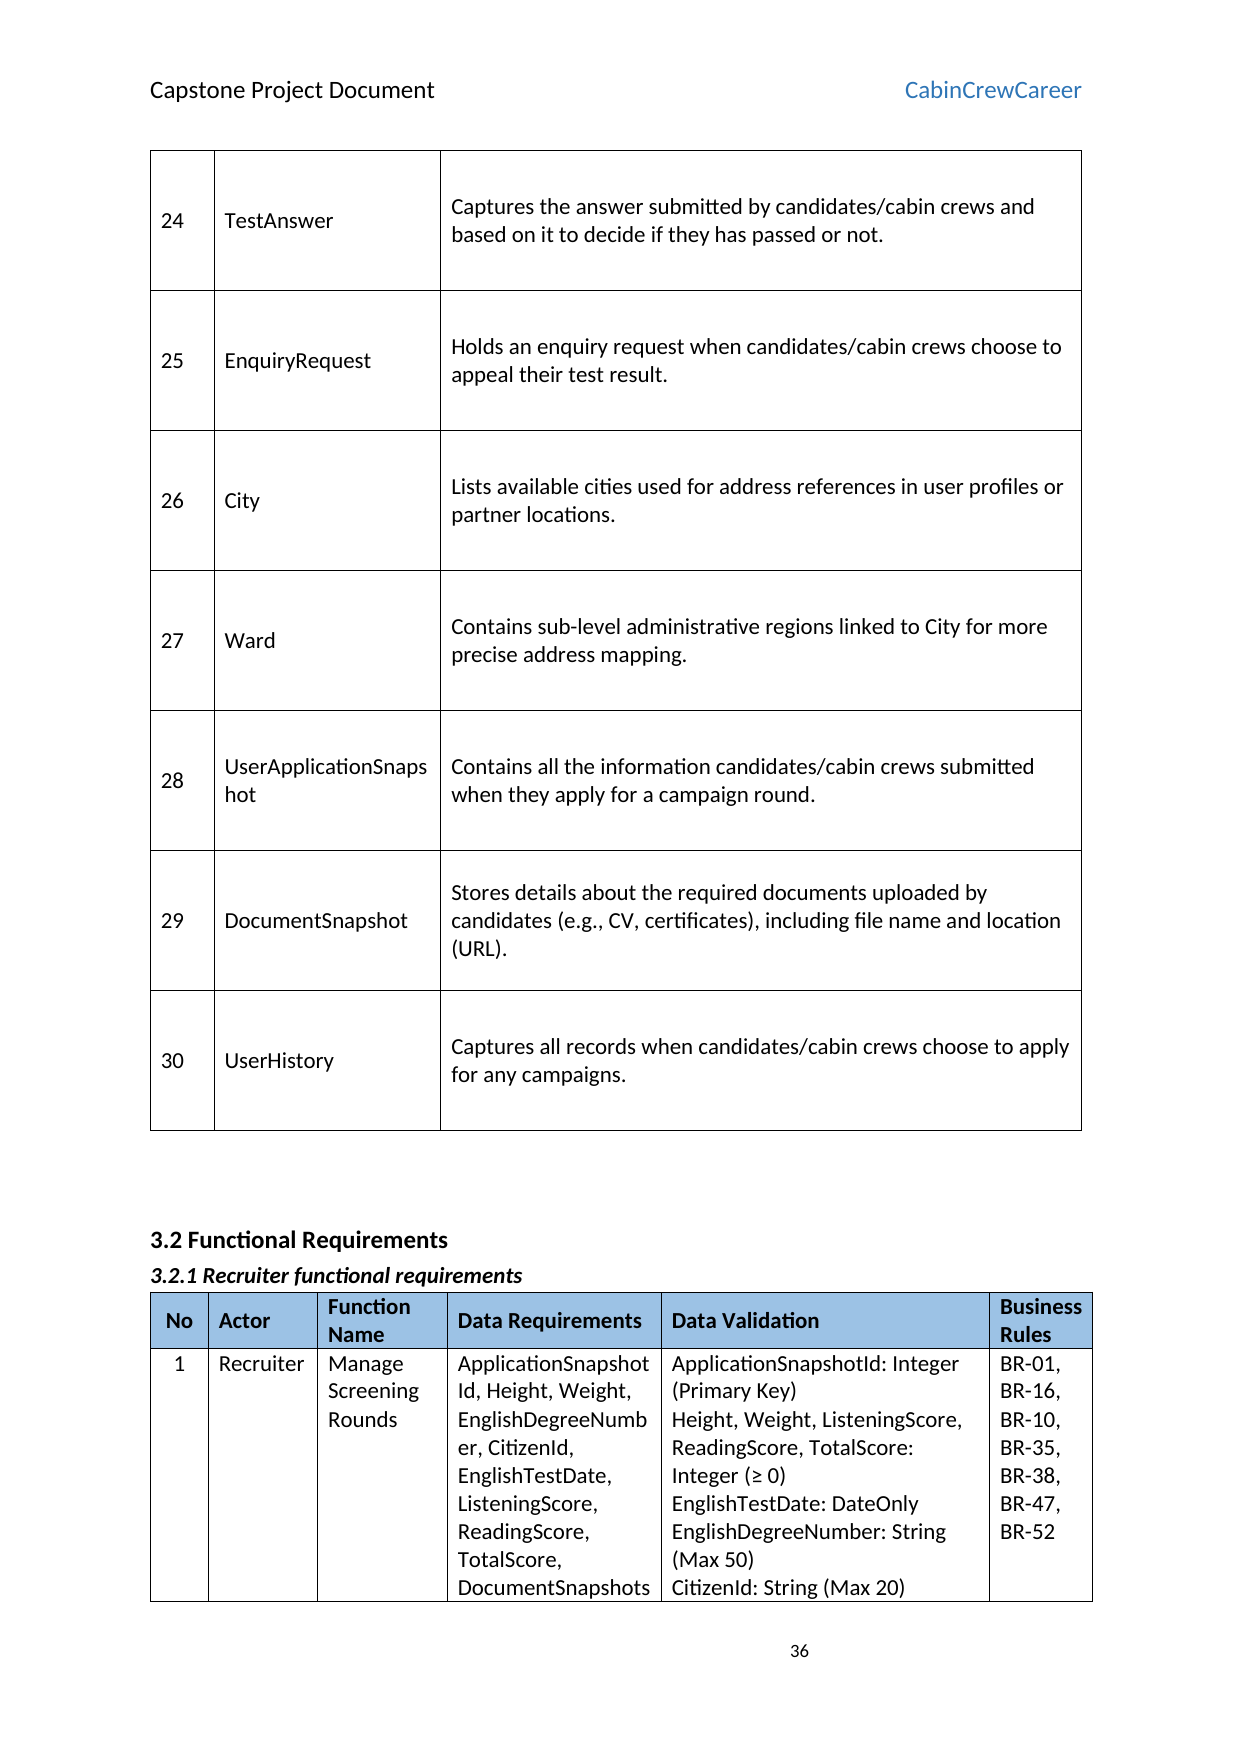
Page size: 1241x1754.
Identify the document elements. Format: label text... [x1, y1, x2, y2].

table_cell Ward [215, 571, 440, 710]
subtitle 3.2 Functional Requirements [150, 1224, 1090, 1255]
table_cell Stores details about the required documents uploaded by candidates (e.g., CV, certificates), including file name and location (URL). [441, 851, 1081, 990]
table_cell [448, 1349, 661, 1601]
table_cell Recruiter [209, 1349, 317, 1601]
table_cell 28 [151, 711, 214, 850]
table_header Business Rules [990, 1293, 1092, 1348]
table_header Data Requirements [448, 1293, 661, 1348]
table_cell Captures the answer submitted by candidates/cabin crews and based on it to decide if they has passed or not. [441, 151, 1081, 290]
table_cell 24 [151, 151, 214, 290]
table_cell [662, 1349, 989, 1601]
table_cell Captures all records when candidates/cabin crews choose to apply for any campaigns. [441, 991, 1081, 1130]
table_cell UserHistory [215, 991, 440, 1130]
table_header Actor [209, 1293, 317, 1348]
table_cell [318, 1349, 447, 1601]
table_cell Holds an enquiry request when candidates/cabin crews choose to appeal their test result. [441, 291, 1081, 430]
table_cell EnquiryRequest [215, 291, 440, 430]
table_cell UserApplicationSnapshot [215, 711, 440, 850]
table_cell Contains sub-level administrative regions linked to City for more precise address mapping. [441, 571, 1081, 710]
table_cell Lists available cities used for address references in user profiles or partner locations. [441, 431, 1081, 570]
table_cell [990, 1349, 1092, 1601]
table_cell Contains all the information candidates/cabin crews submitted when they apply for a campaign round. [441, 711, 1081, 850]
subtitle 3.2.1 Recruiter functional requirements [150, 1261, 1090, 1289]
table_cell 1 [151, 1349, 208, 1601]
table_cell City [215, 431, 440, 570]
table_cell DocumentSnapshot [215, 851, 440, 990]
table_cell 25 [151, 291, 214, 430]
table_cell 30 [151, 991, 214, 1130]
table_header Function Name [318, 1293, 447, 1348]
table_cell 26 [151, 431, 214, 570]
table_header No [151, 1293, 208, 1348]
table_header Data Validation [662, 1293, 989, 1348]
table_cell 29 [151, 851, 214, 990]
table_cell TestAnswer [215, 151, 440, 290]
table_cell 27 [151, 571, 214, 710]
